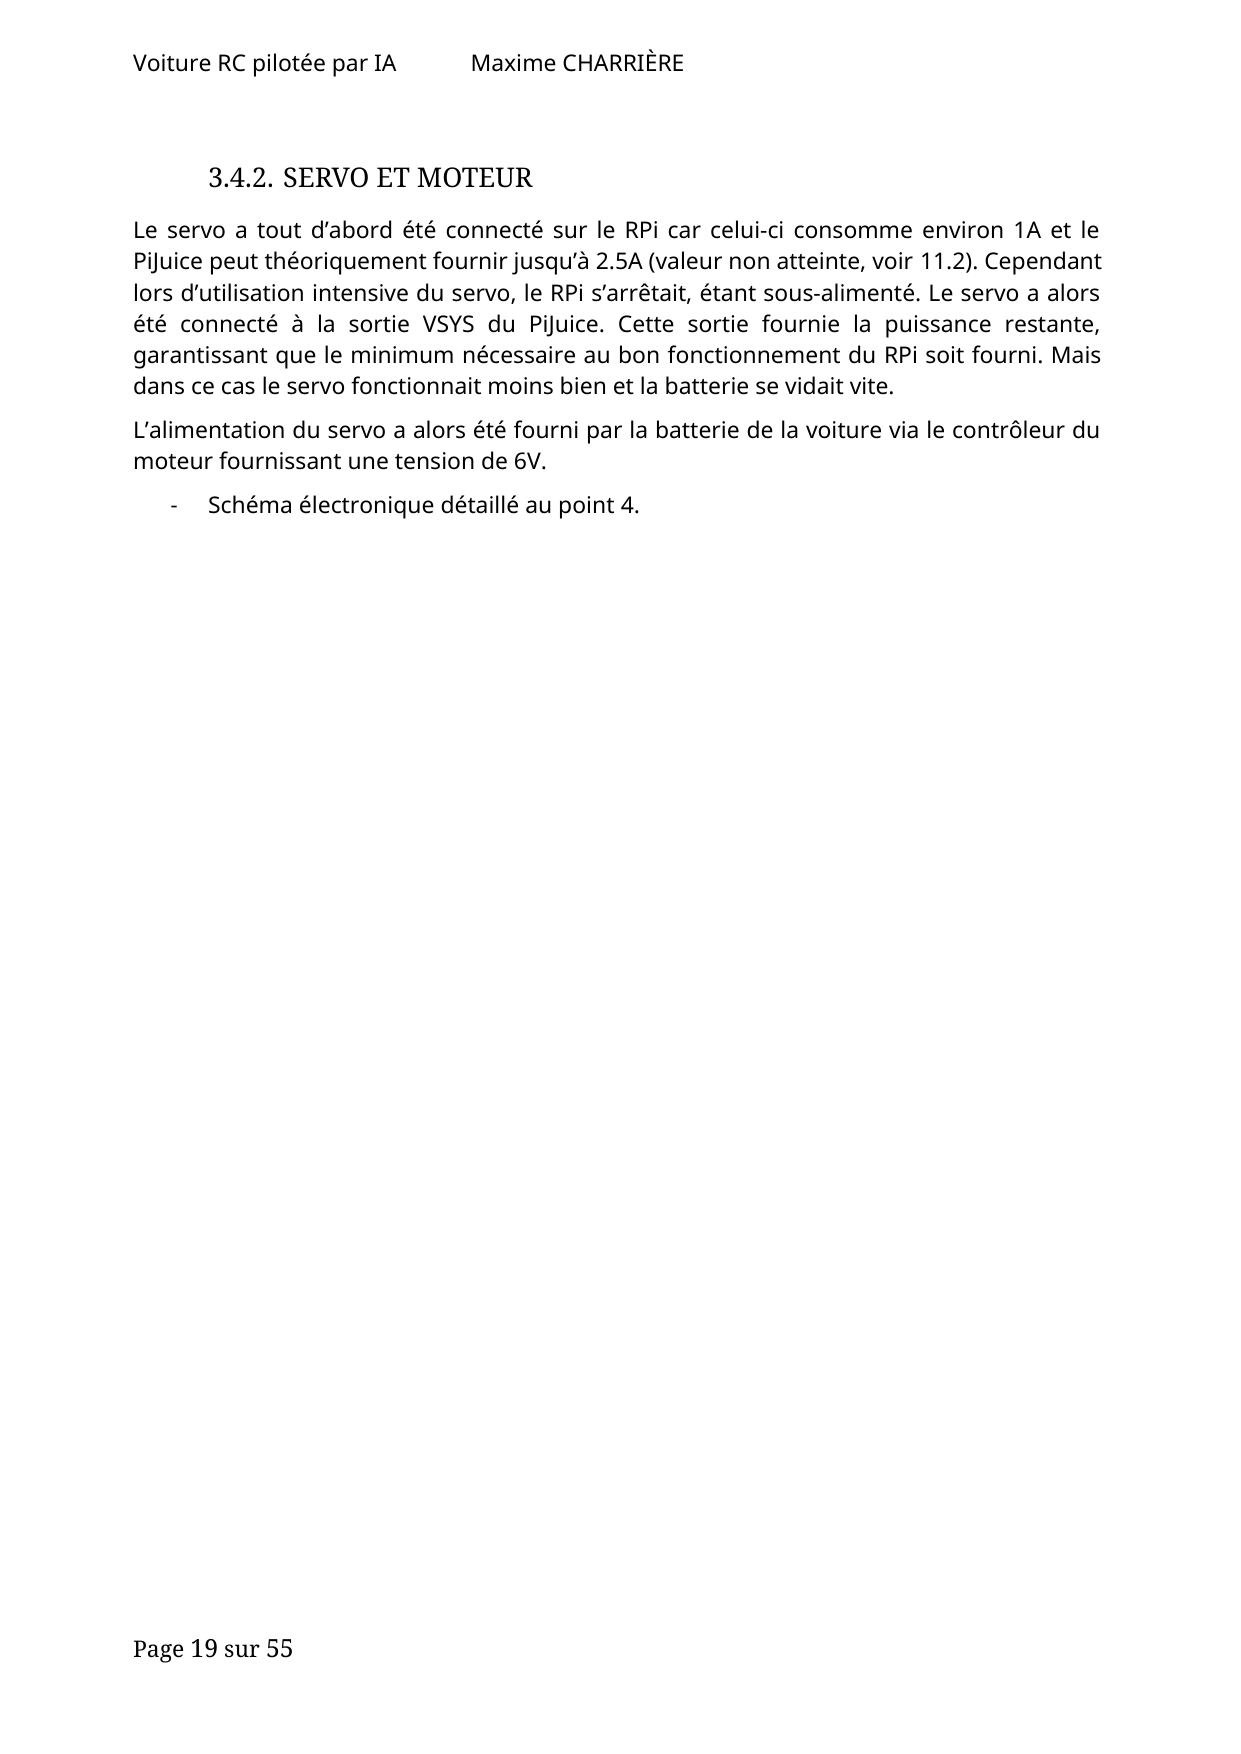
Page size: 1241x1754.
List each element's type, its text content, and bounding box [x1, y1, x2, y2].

text Le servo a tout d’abord été connecté sur le RPi car celui-ci consomme environ 1A et le PiJuice peut théoriquement fournir jusqu’à 2.5A (valeur non atteinte, voir 11.2). Cependant lors d’utilisation intensive du servo, le RPi s’arrêtait, étant sous-alimenté. Le servo a alors été connecté à la sortie VSYS du PiJuice. Cette sortie fournie la puissance restante, garantissant que le minimum nécessaire au bon fonctionnement du RPi soit fourni. Mais dans ce cas le servo fonctionnait moins bien et la batterie se vidait vite. [133, 214, 1102, 402]
text L’alimentation du servo a alors été fourni par la batterie de la voiture via le contrôleur du moteur fournissant une tension de 6V. [133, 414, 1102, 477]
list Schéma électronique détaillé au point 4. [170, 489, 1102, 520]
subtitle Servo et moteur [208, 158, 1102, 195]
